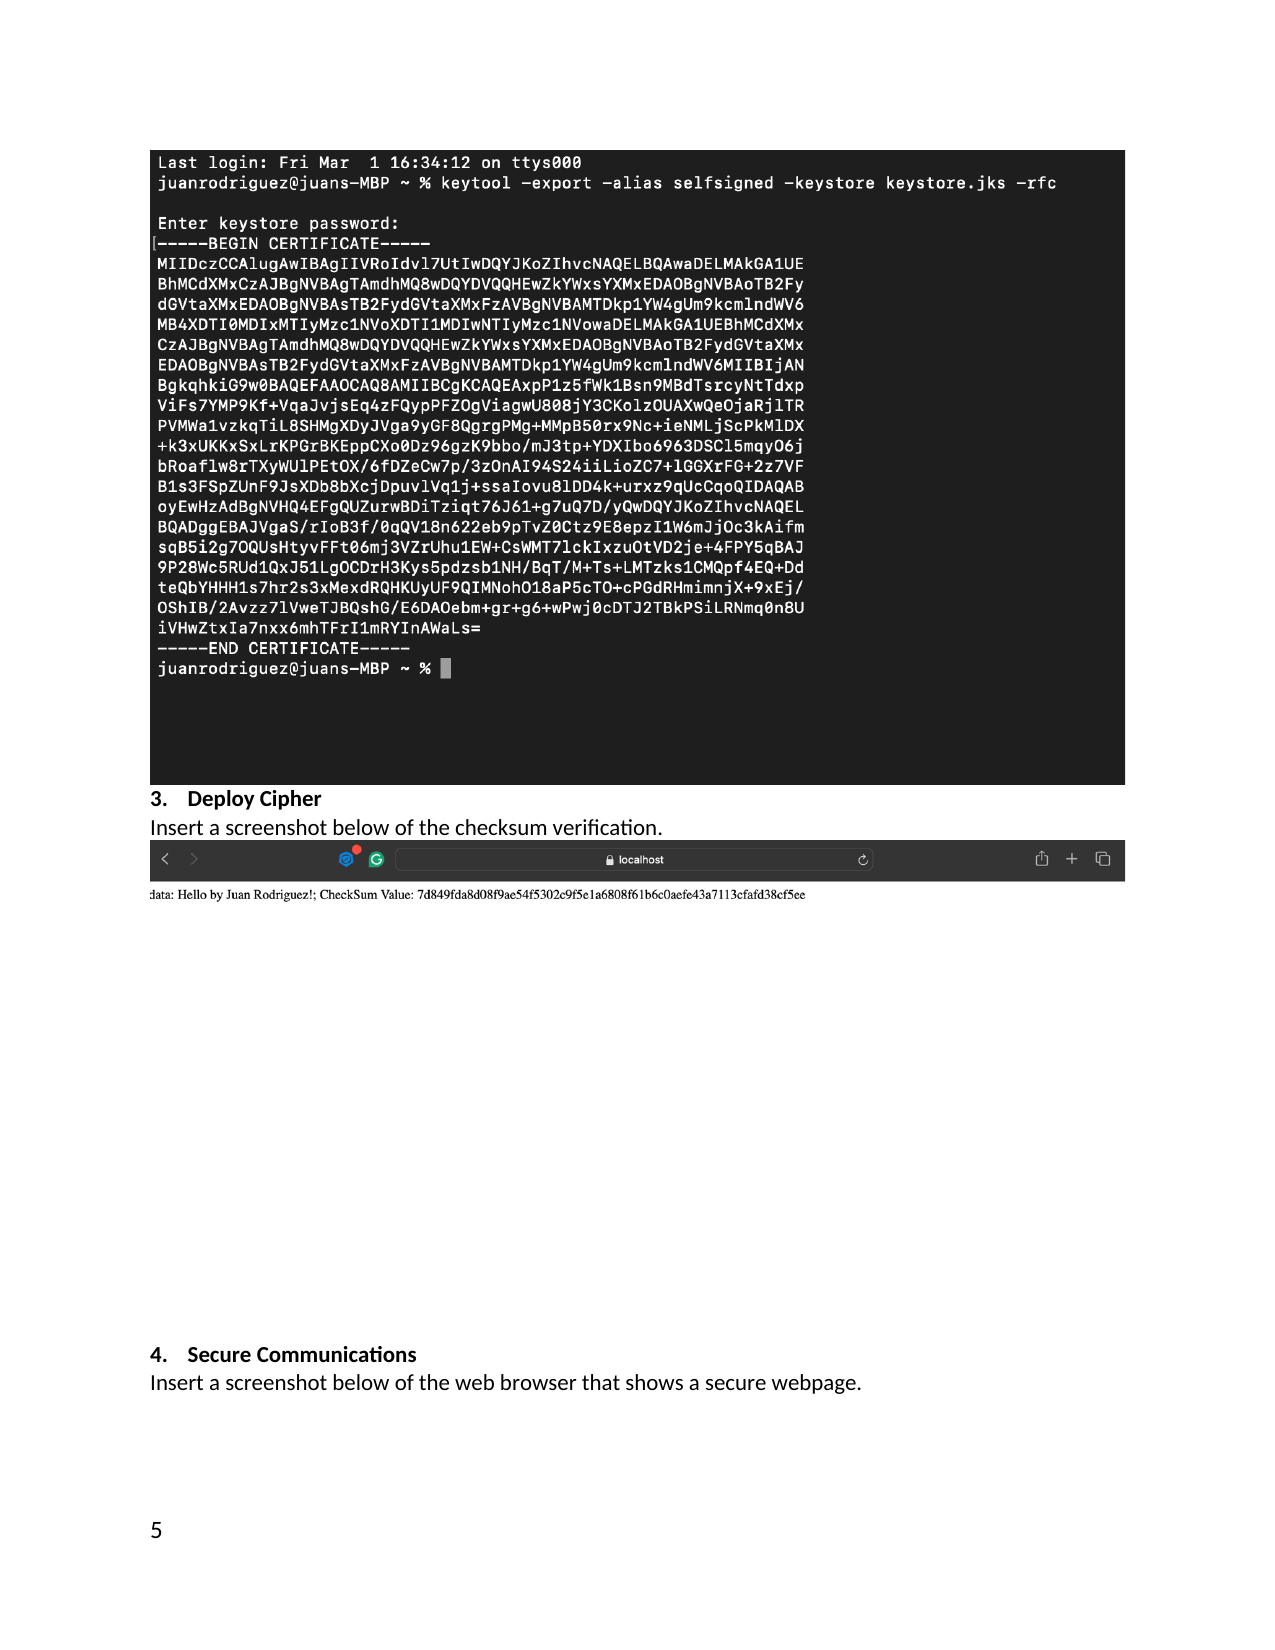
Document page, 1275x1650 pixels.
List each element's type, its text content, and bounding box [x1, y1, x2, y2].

text Insert a screenshot below of the web browser that shows a secure webpage. [150, 1368, 1125, 1396]
picture [150, 840, 1125, 1257]
text Insert a screenshot below of the checksum verification. [150, 813, 1125, 840]
subtitle Deploy Cipher [150, 785, 1125, 813]
picture [150, 150, 1125, 785]
subtitle Secure Communications [150, 1340, 1125, 1368]
